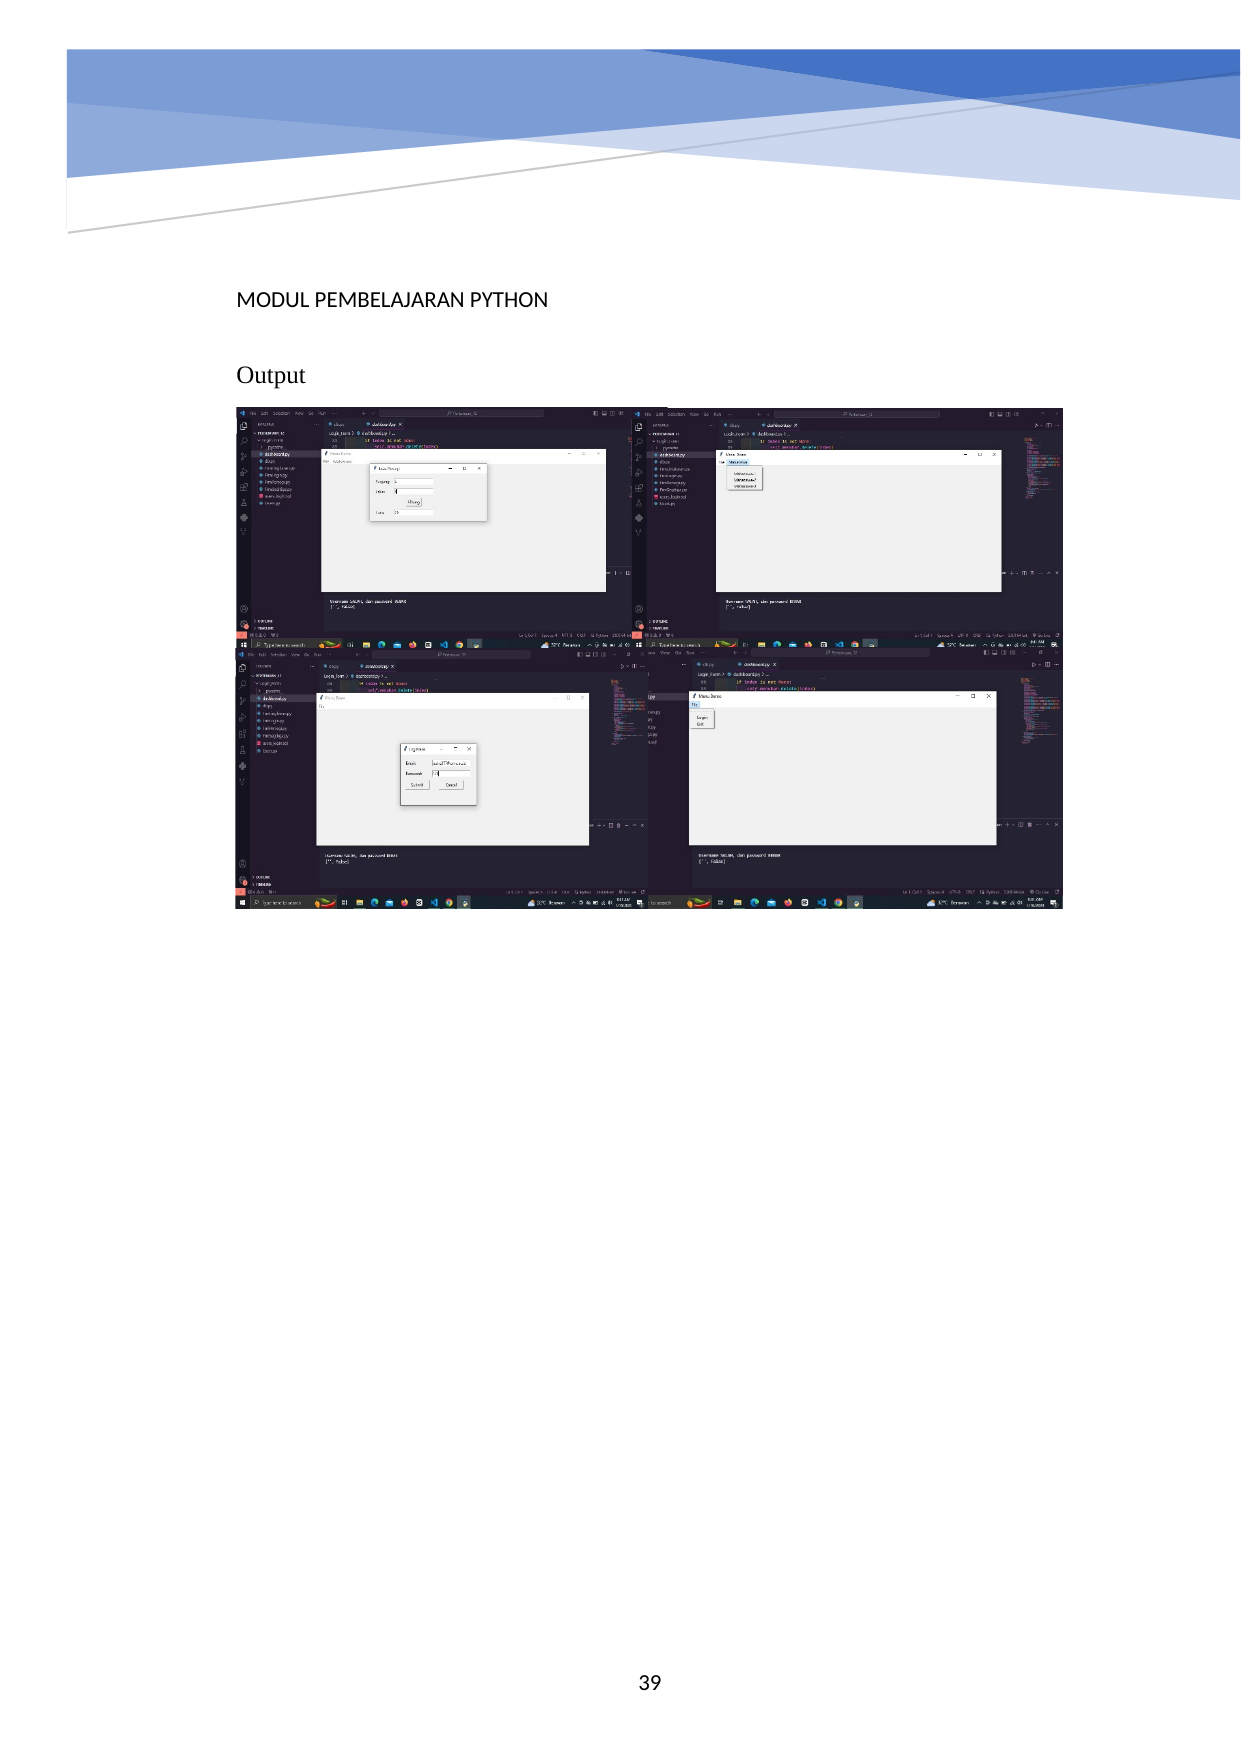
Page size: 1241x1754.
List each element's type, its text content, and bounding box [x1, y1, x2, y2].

picture [235, 407, 1063, 909]
text Output [236, 360, 1063, 389]
picture [66, 49, 1241, 249]
